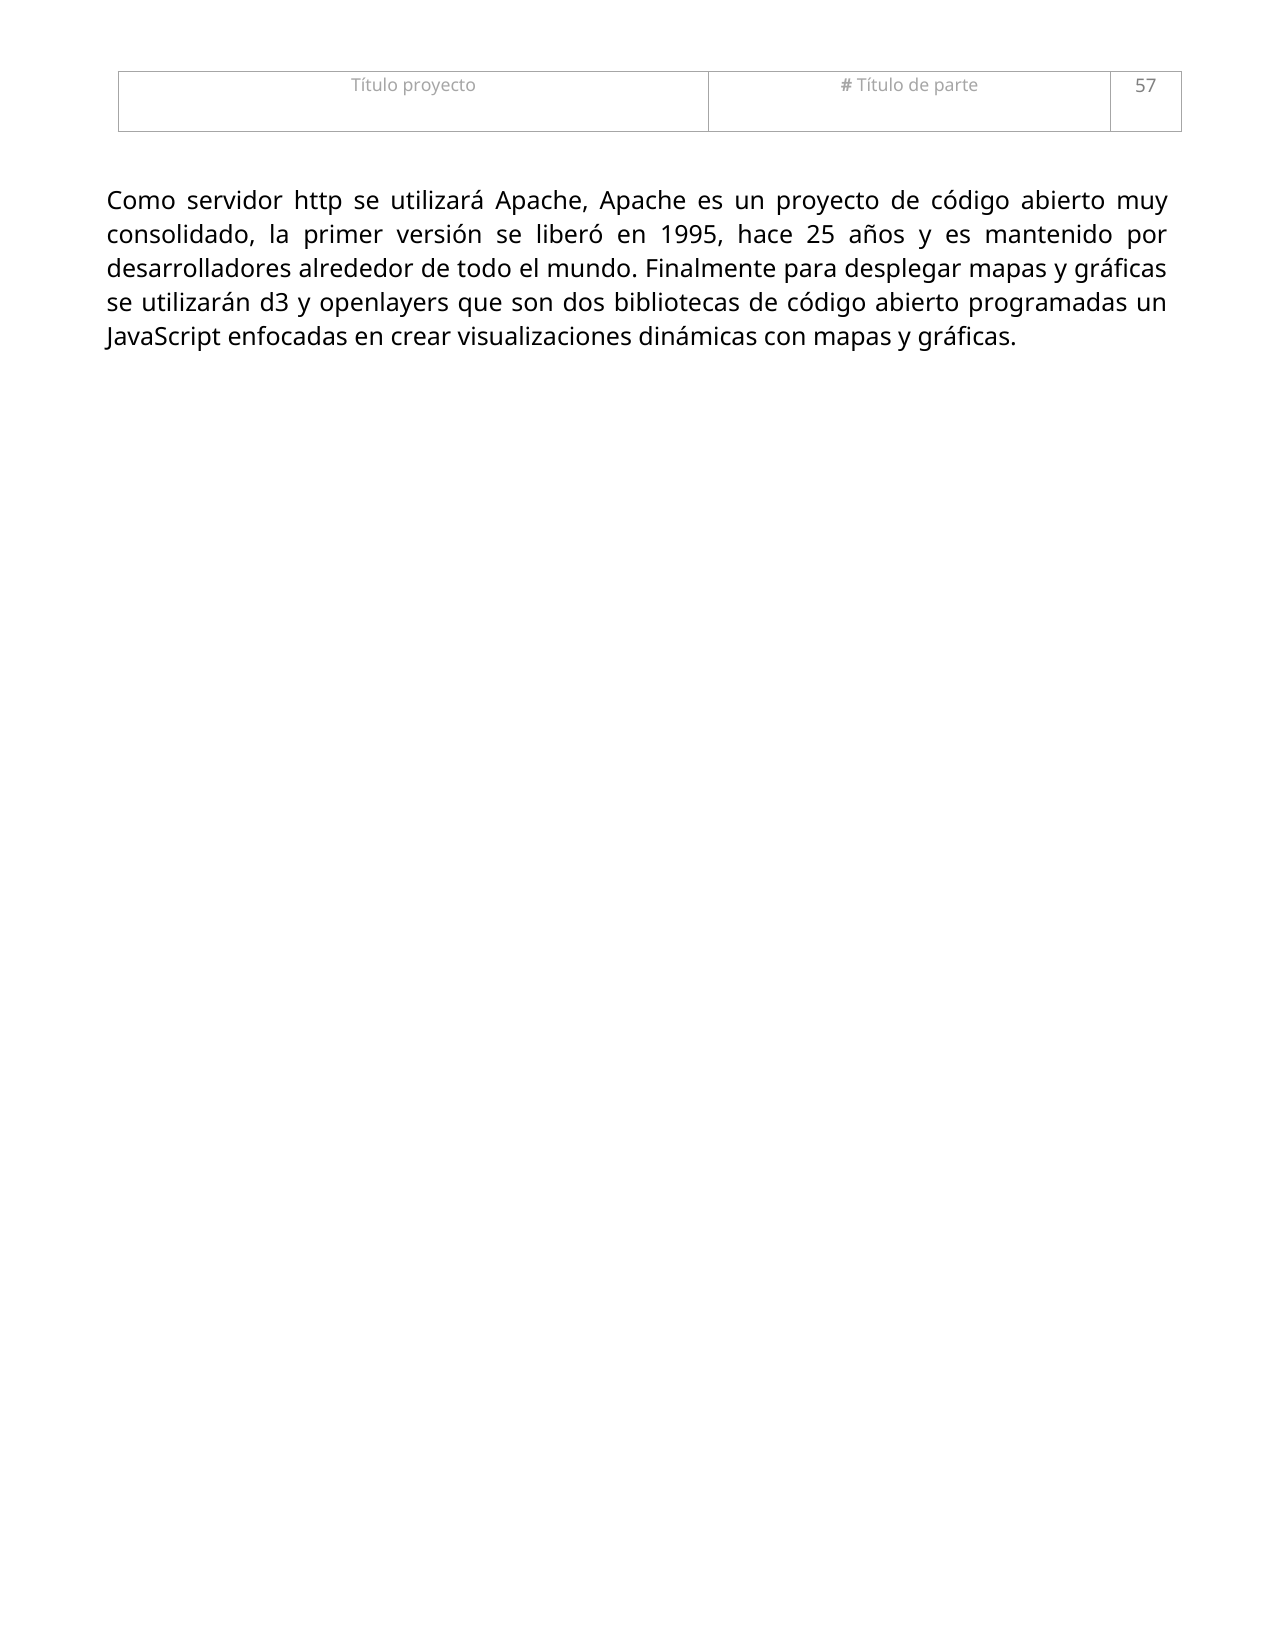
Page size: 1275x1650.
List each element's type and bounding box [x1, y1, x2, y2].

text [106, 182, 1169, 353]
